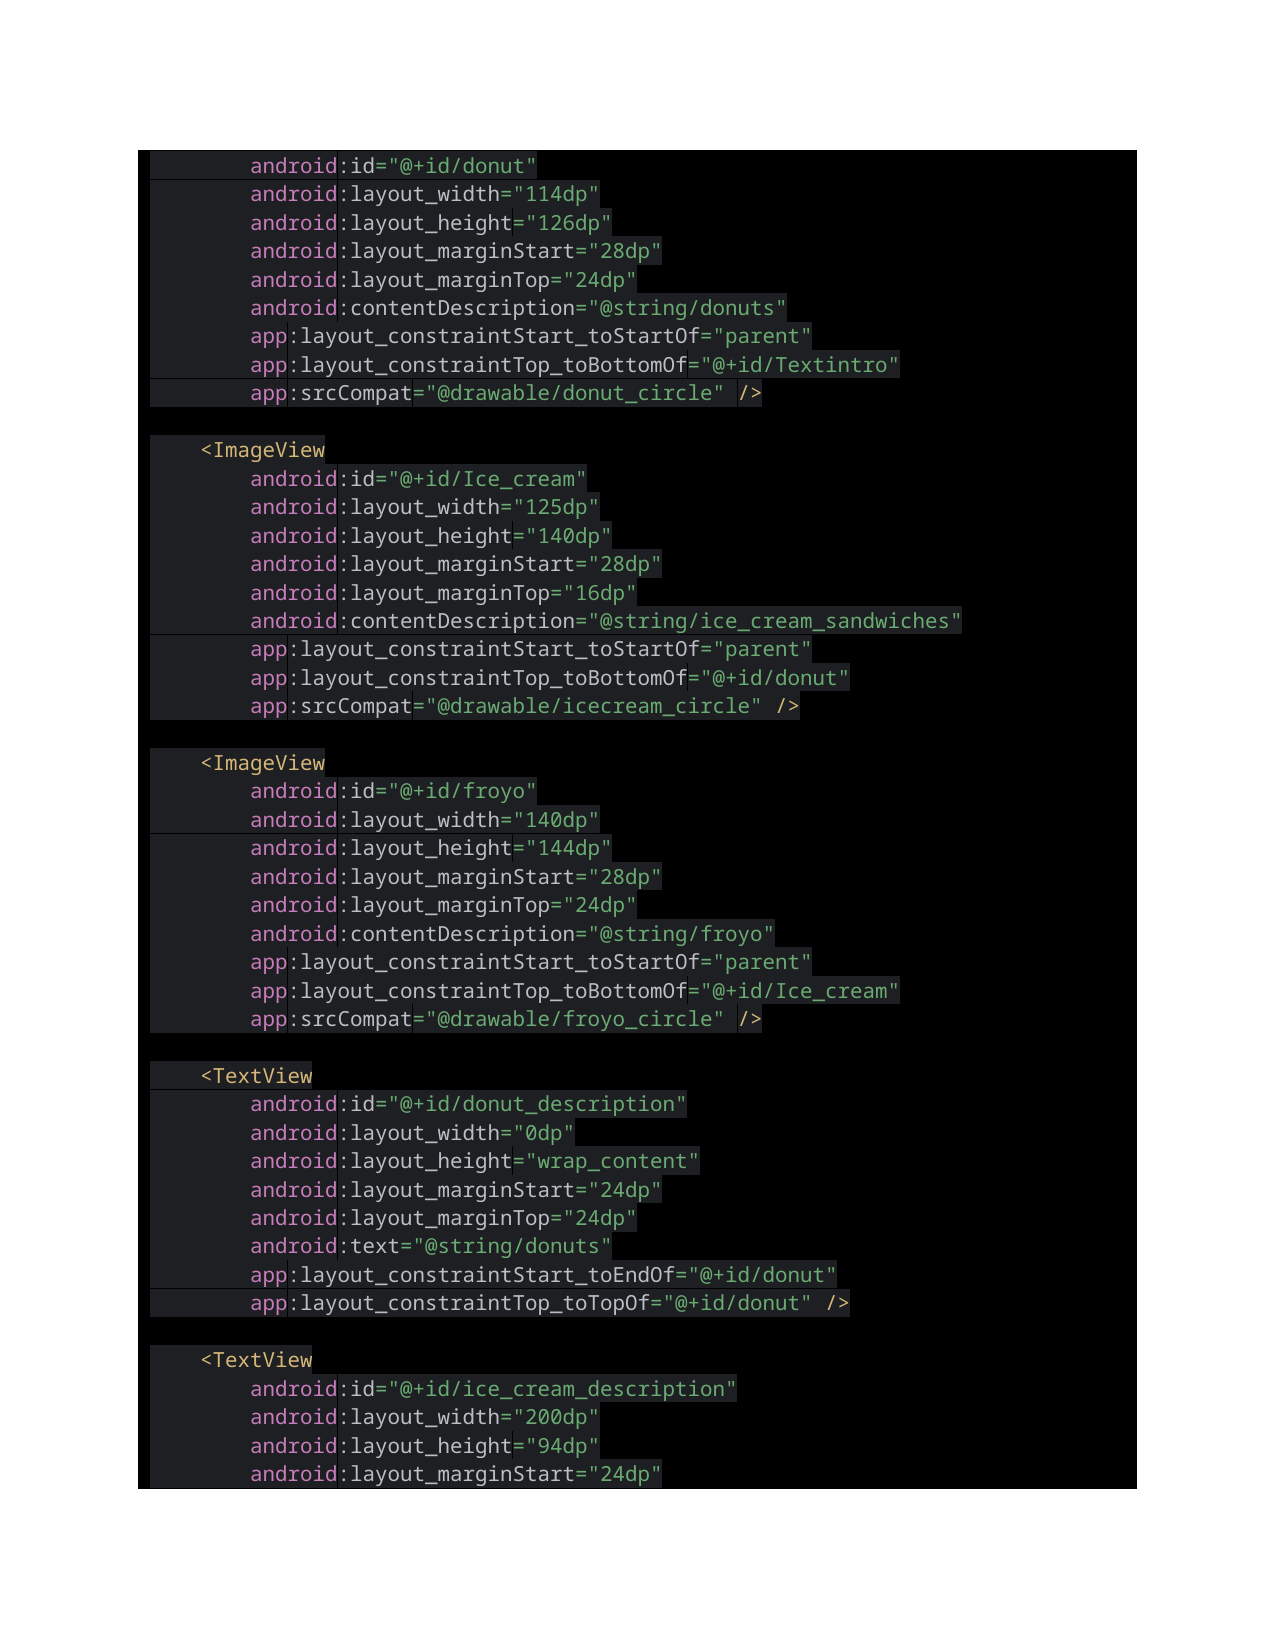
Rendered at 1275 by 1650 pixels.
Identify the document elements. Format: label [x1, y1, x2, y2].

table_header [139, 151, 1136, 1488]
